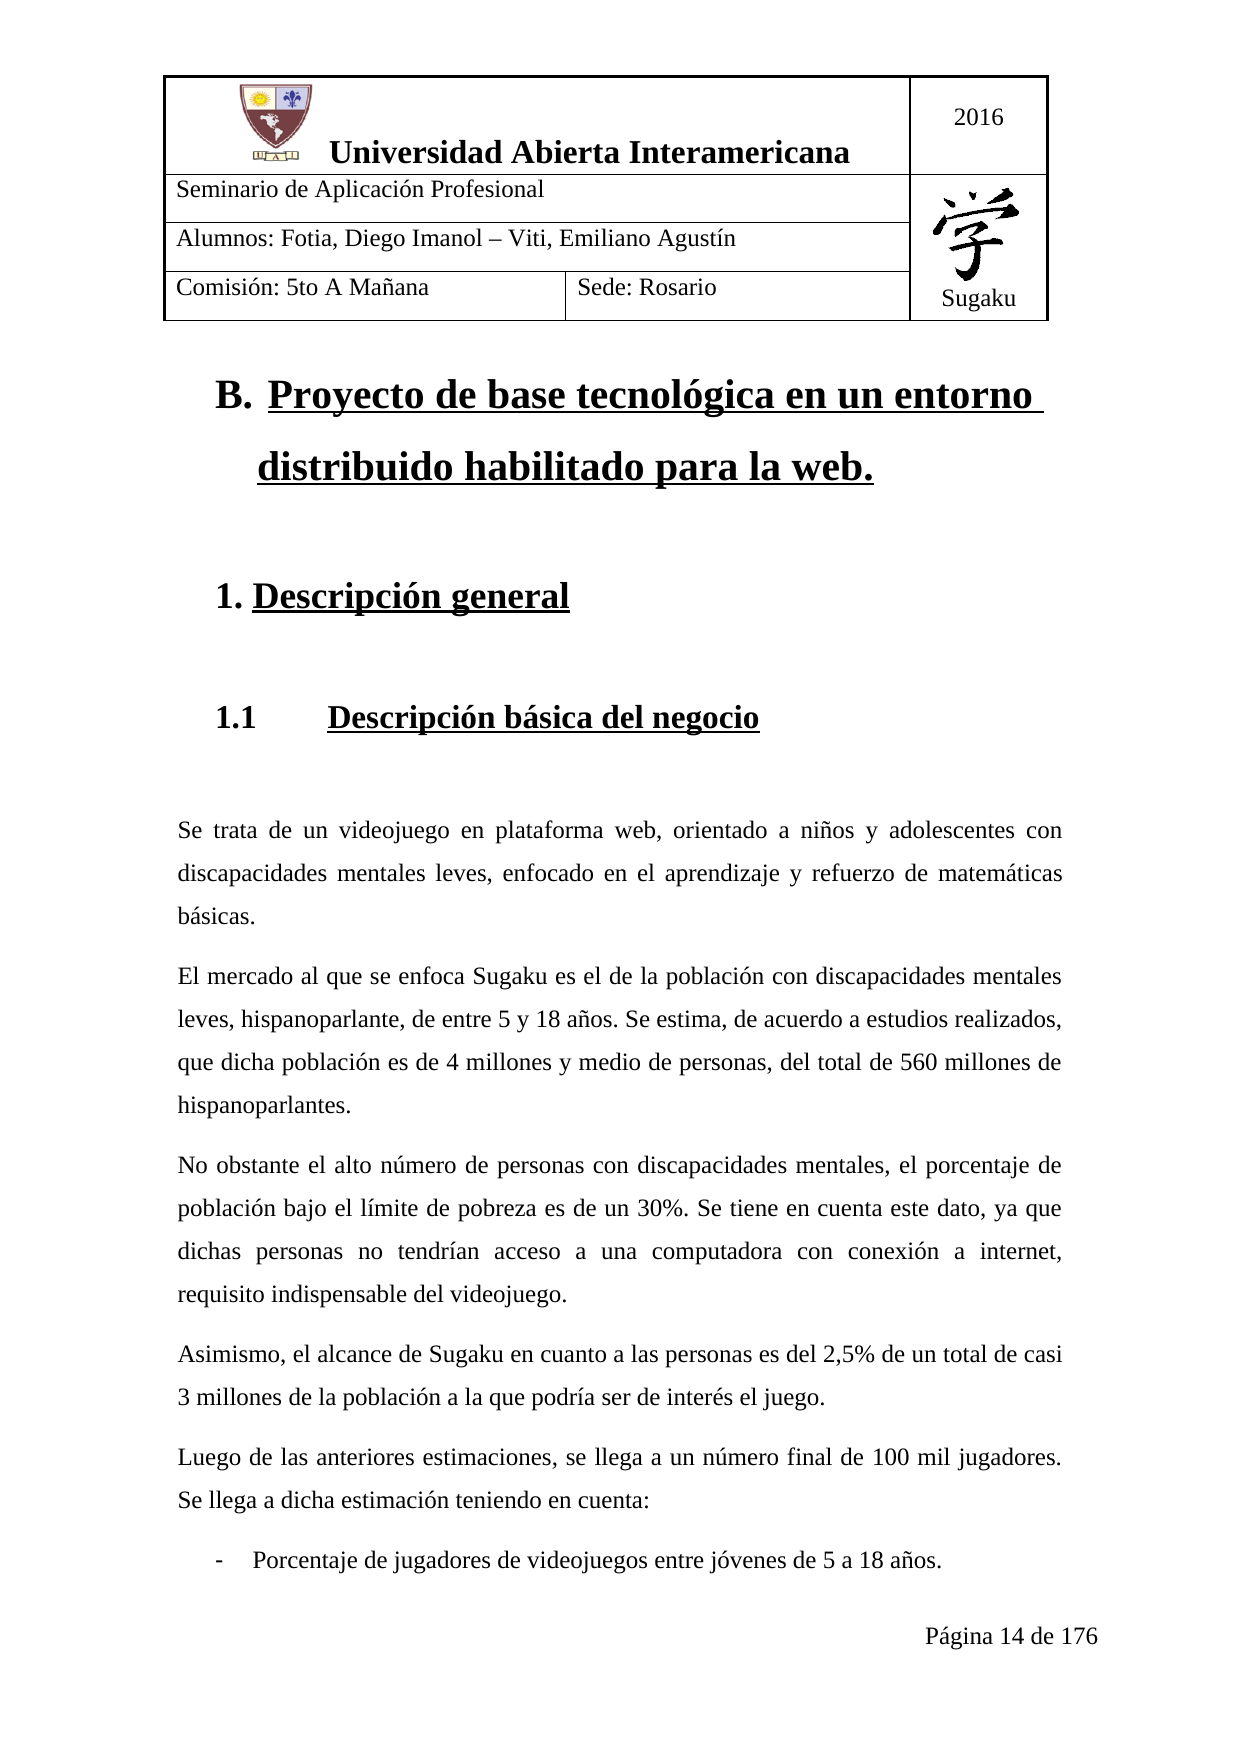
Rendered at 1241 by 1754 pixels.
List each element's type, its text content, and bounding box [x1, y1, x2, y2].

list Porcentaje de jugadores de videojuegos entre jóvenes de 5 a 18 años. [215, 1545, 1063, 1574]
text Luego de las anteriores estimaciones, se llega a un número final de 100 mil jugadores. Se llega a dicha estimación teniendo en cuenta: [177, 1442, 1063, 1514]
text Se trata de un videojuego en plataforma web, orientado a niños y adolescentes con discapacidades mentales leves, enfocado en el aprendizaje y refuerzo de matemáticas básicas. [177, 815, 1063, 930]
text El mercado al que se enfoca Sugaku es el de la población con discapacidades mentales leves, hispanoparlante, de entre 5 y 18 años. Se estima, de acuerdo a estudios realizados, que dicha población es de 4 millones y medio de personas, del total de 560 millones de hispanoparlantes. [177, 961, 1063, 1119]
subtitle Proyecto de base tecnológica en un entorno distribuido habilitado para la web. [215, 173, 1063, 489]
subtitle Descripción general [215, 573, 1063, 616]
subtitle Descripción básica del negocio [215, 698, 1063, 736]
picture [927, 181, 1030, 284]
text No obstante el alto número de personas con discapacidades mentales, el porcentaje de población bajo el límite de pobreza es de un 30%. Se tiene en cuenta este dato, ya que dichas personas no tendrían acceso a una computadora con conexión a internet, requisito indispensable del videojuego. [177, 1150, 1063, 1308]
text Asimismo, el alcance de Sugaku en cuanto a las personas es del 2,5% de un total de casi 3 millones de la población a la que podría ser de interés el juego. [177, 1339, 1063, 1411]
picture [223, 78, 329, 164]
